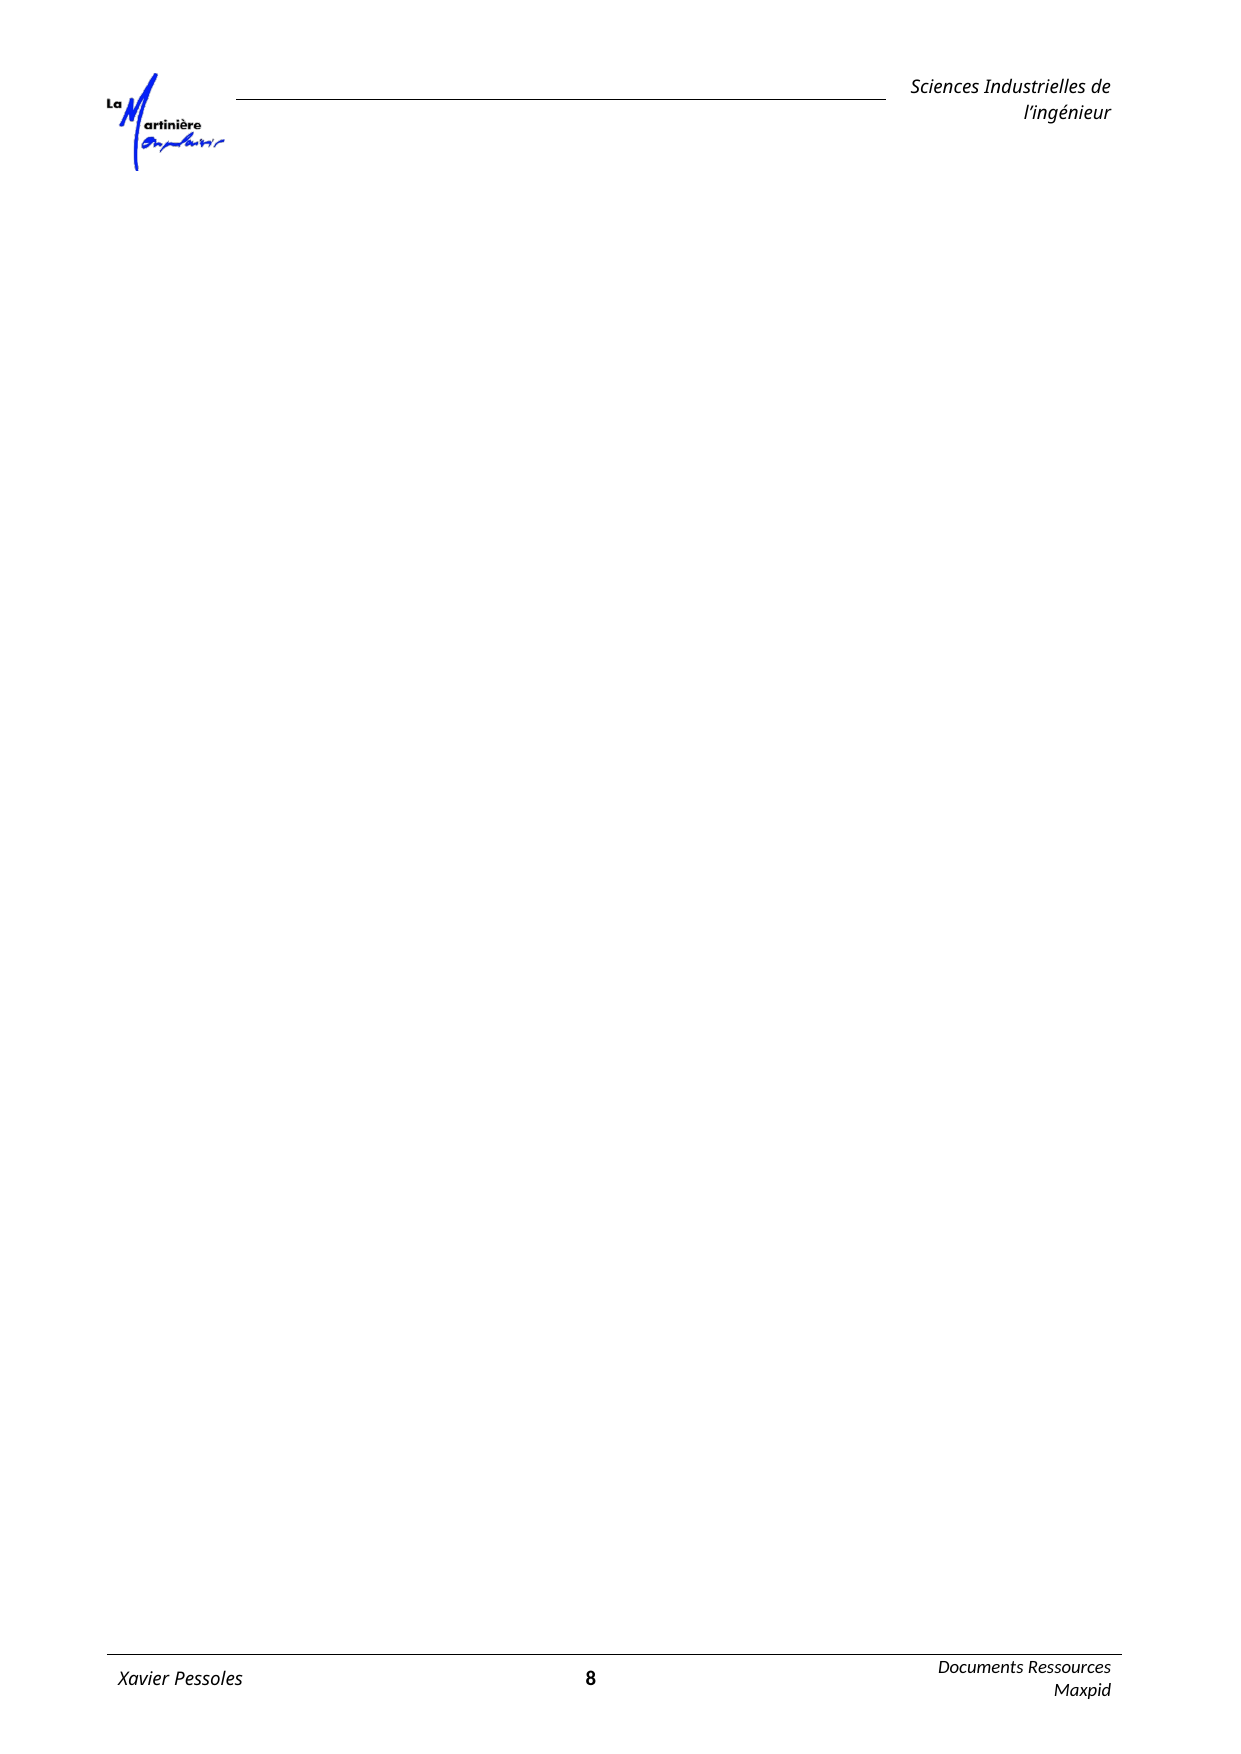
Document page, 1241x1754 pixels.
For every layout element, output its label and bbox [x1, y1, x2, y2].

picture [106, 73, 225, 171]
